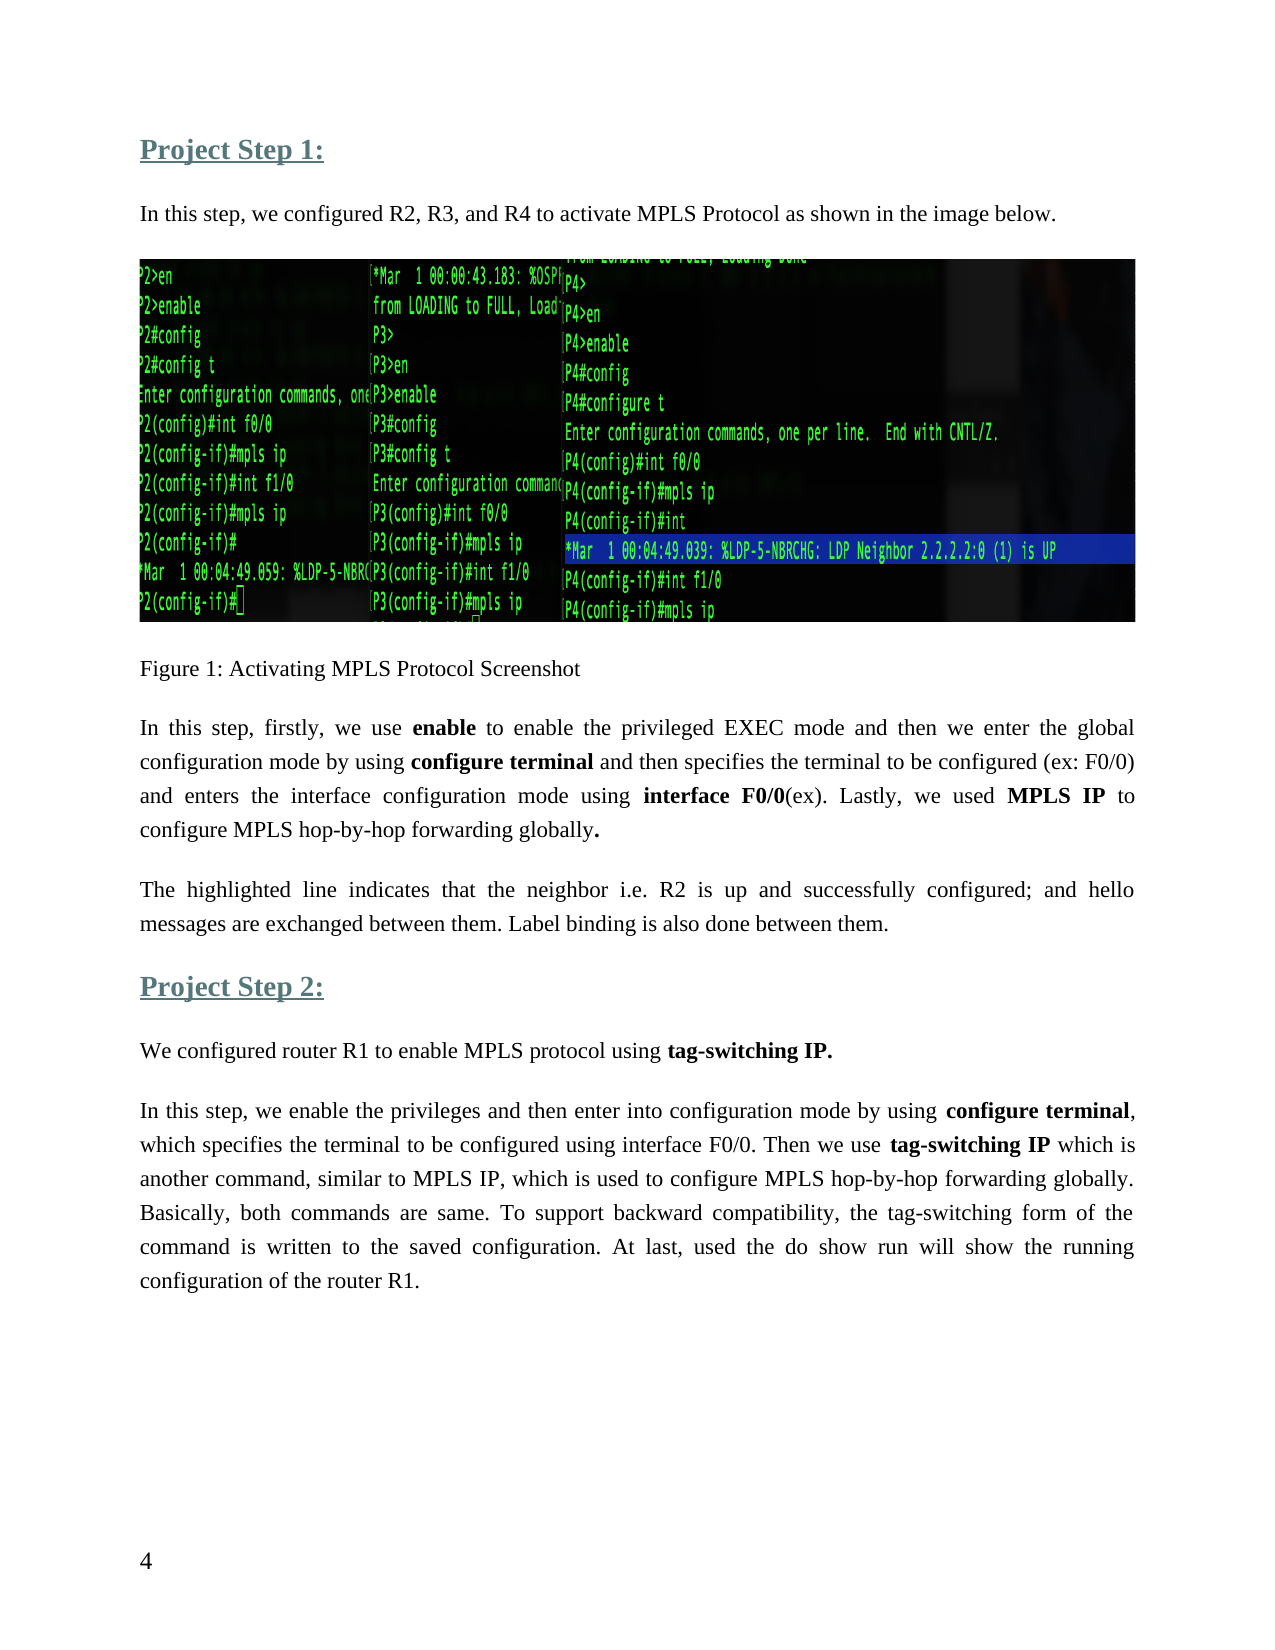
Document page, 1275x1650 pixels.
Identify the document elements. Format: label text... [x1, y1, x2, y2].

text In this step, firstly, we use enable to enable the privileged EXEC mode and then we enter the global configuration mode by using configure terminal and then specifies the terminal to be configured (ex: F0/0) and enters the interface configuration mode using interface F0/0(ex). Lastly, we used MPLS IP to configure MPLS hop-by-hop forwarding globally. [139, 714, 1136, 843]
text In this step, we configured R2, R3, and R4 to activate MPLS Protocol as shown in the image below. [139, 201, 1136, 227]
picture [139, 259, 1136, 622]
text We configured router R1 to enable MPLS protocol using tag-switching IP. [139, 1037, 1136, 1064]
subtitle Project Step 1: [139, 132, 1136, 166]
text Figure 1: Activating MPLS Protocol Screenshot [139, 655, 1136, 681]
text The highlighted line indicates that the neighbor i.e. R2 is up and successfully configured; and hello messages are exchanged between them. Label binding is also done between them. [139, 876, 1136, 936]
subtitle Project Step 2: [139, 969, 1136, 1002]
text In this step, we enable the privileges and then enter into configuration mode by using configure terminal, which specifies the terminal to be configured using interface F0/0. Then we use tag-switching IP which is another command, similar to MPLS IP, which is used to configure MPLS hop-by-hop forwarding globally. Basically, both commands are same. To support backward compatibility, the tag-switching form of the command is written to the saved configuration. At last, used the do show run will show the running configuration of the router R1. [139, 1097, 1136, 1294]
